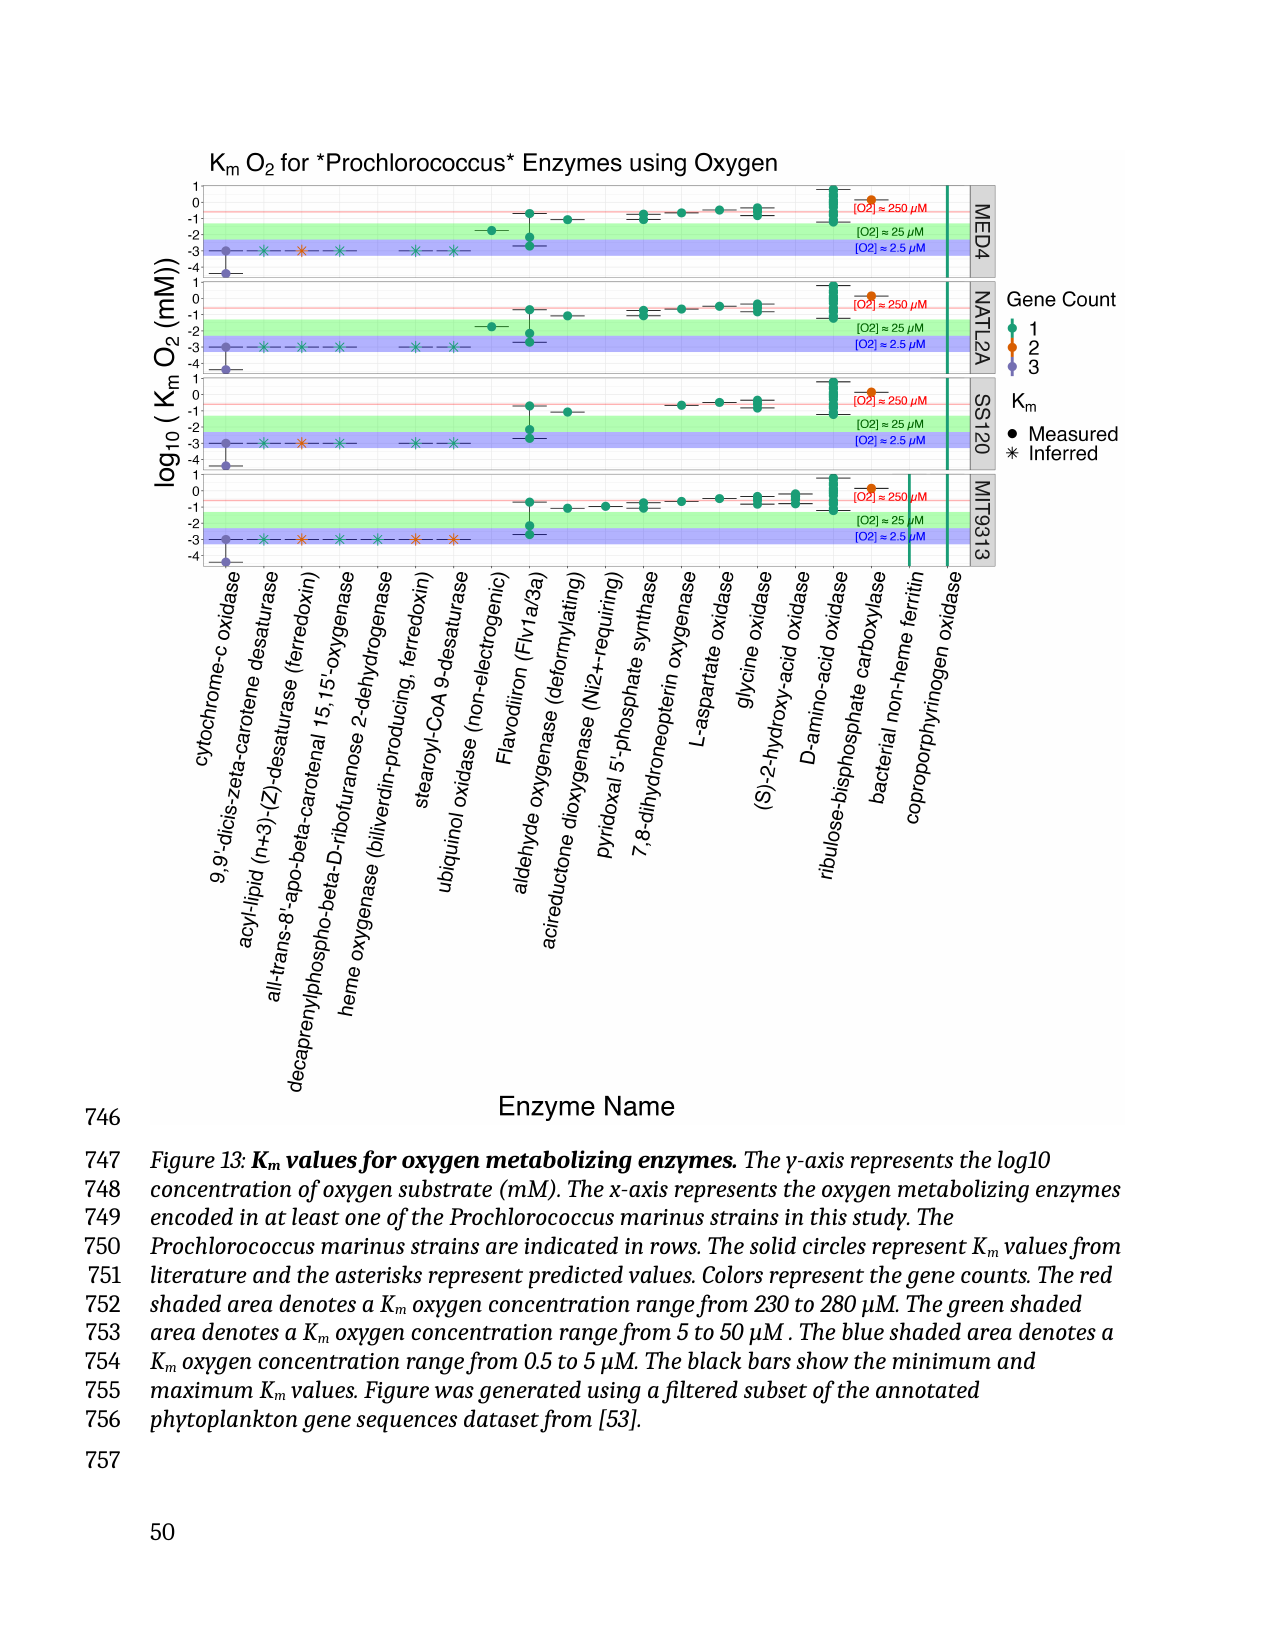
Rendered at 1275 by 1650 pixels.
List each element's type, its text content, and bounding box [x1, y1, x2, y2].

text Figure 13: Km values for oxygen metabolizing enzymes. The y-axis represents the log10 concentration of oxygen substrate (mM). The x-axis represents the oxygen metabolizing enzymes encoded in at least one of the Prochlorococcus marinus strains in this study. The Prochlorococcus marinus strains are indicated in rows. The solid circles represent Km values from literature and the asterisks represent predicted values. Colors represent the gene counts. The red shaded area denotes a Km oxygen concentration range from 230 to 280 µM. The green shaded area denotes a Km oxygen concentration range from 5 to 50 µM . The blue shaded area denotes a Km oxygen concentration range from 0.5 to 5 µM. The black bars show the minimum and maximum Km values. Figure was generated using a filtered subset of the annotated phytoplankton gene sequences dataset from [53]. [150, 1146, 1125, 1433]
picture [150, 150, 1125, 1125]
